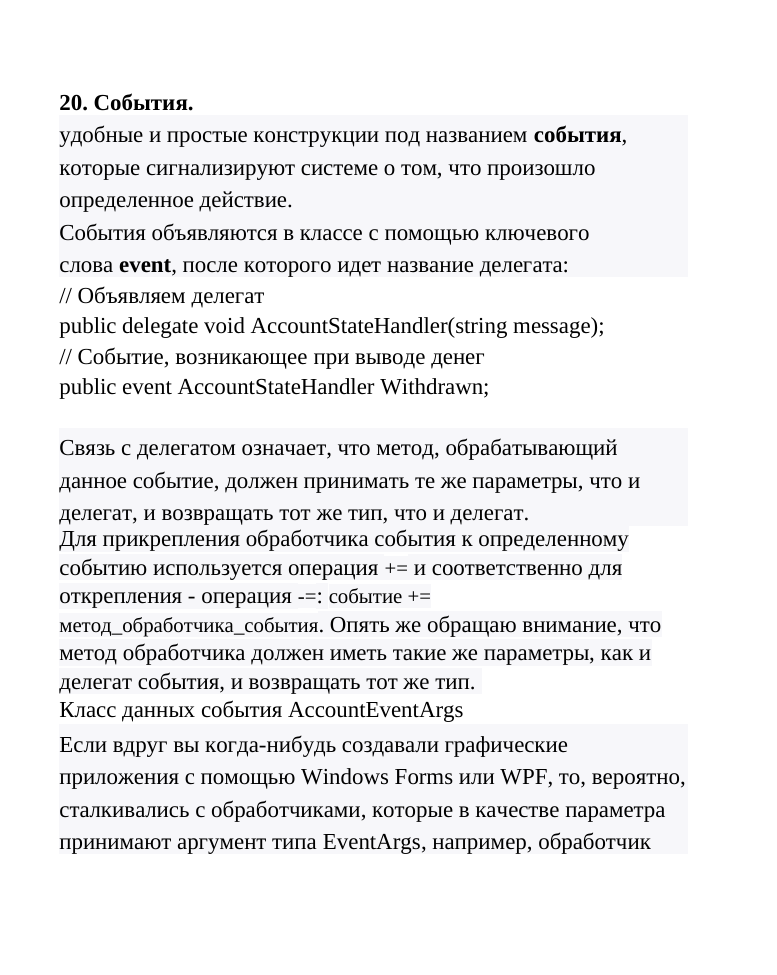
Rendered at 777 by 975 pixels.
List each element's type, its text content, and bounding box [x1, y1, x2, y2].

text public event AccountStateHandler Withdrawn; [59, 369, 688, 399]
text Связь с делегатом означает, что метод, обрабатывающий данное событие, должен принимать те же параметры, что и делегат, и возвращать тот же тип, что и делегат. [59, 428, 688, 526]
text // Событие, возникающее при выводе денег [59, 338, 688, 369]
text удобные и простые конструкции под названием события, которые сигнализируют системе о том, что произошло определенное действие. [59, 115, 688, 212]
text Для прикрепления обработчика события к определенному событию используется операция += и соответственно для открепления - операция -=: событие += метод_обработчика_события. Опять же обращаю внимание, что метод обработчика должен иметь такие же параметры, как и делегат события, и возвращать тот же тип. [59, 526, 688, 694]
text Класс данных события AccountEventArgs [59, 696, 688, 722]
text public delegate void AccountStateHandler(string message); [59, 308, 688, 338]
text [59, 724, 688, 854]
text // Объявляем делегат [59, 277, 688, 308]
subtitle 20. События. [59, 89, 688, 115]
text События объявляются в классе с помощью ключевого слова event, после которого идет название делегата: [59, 212, 688, 277]
